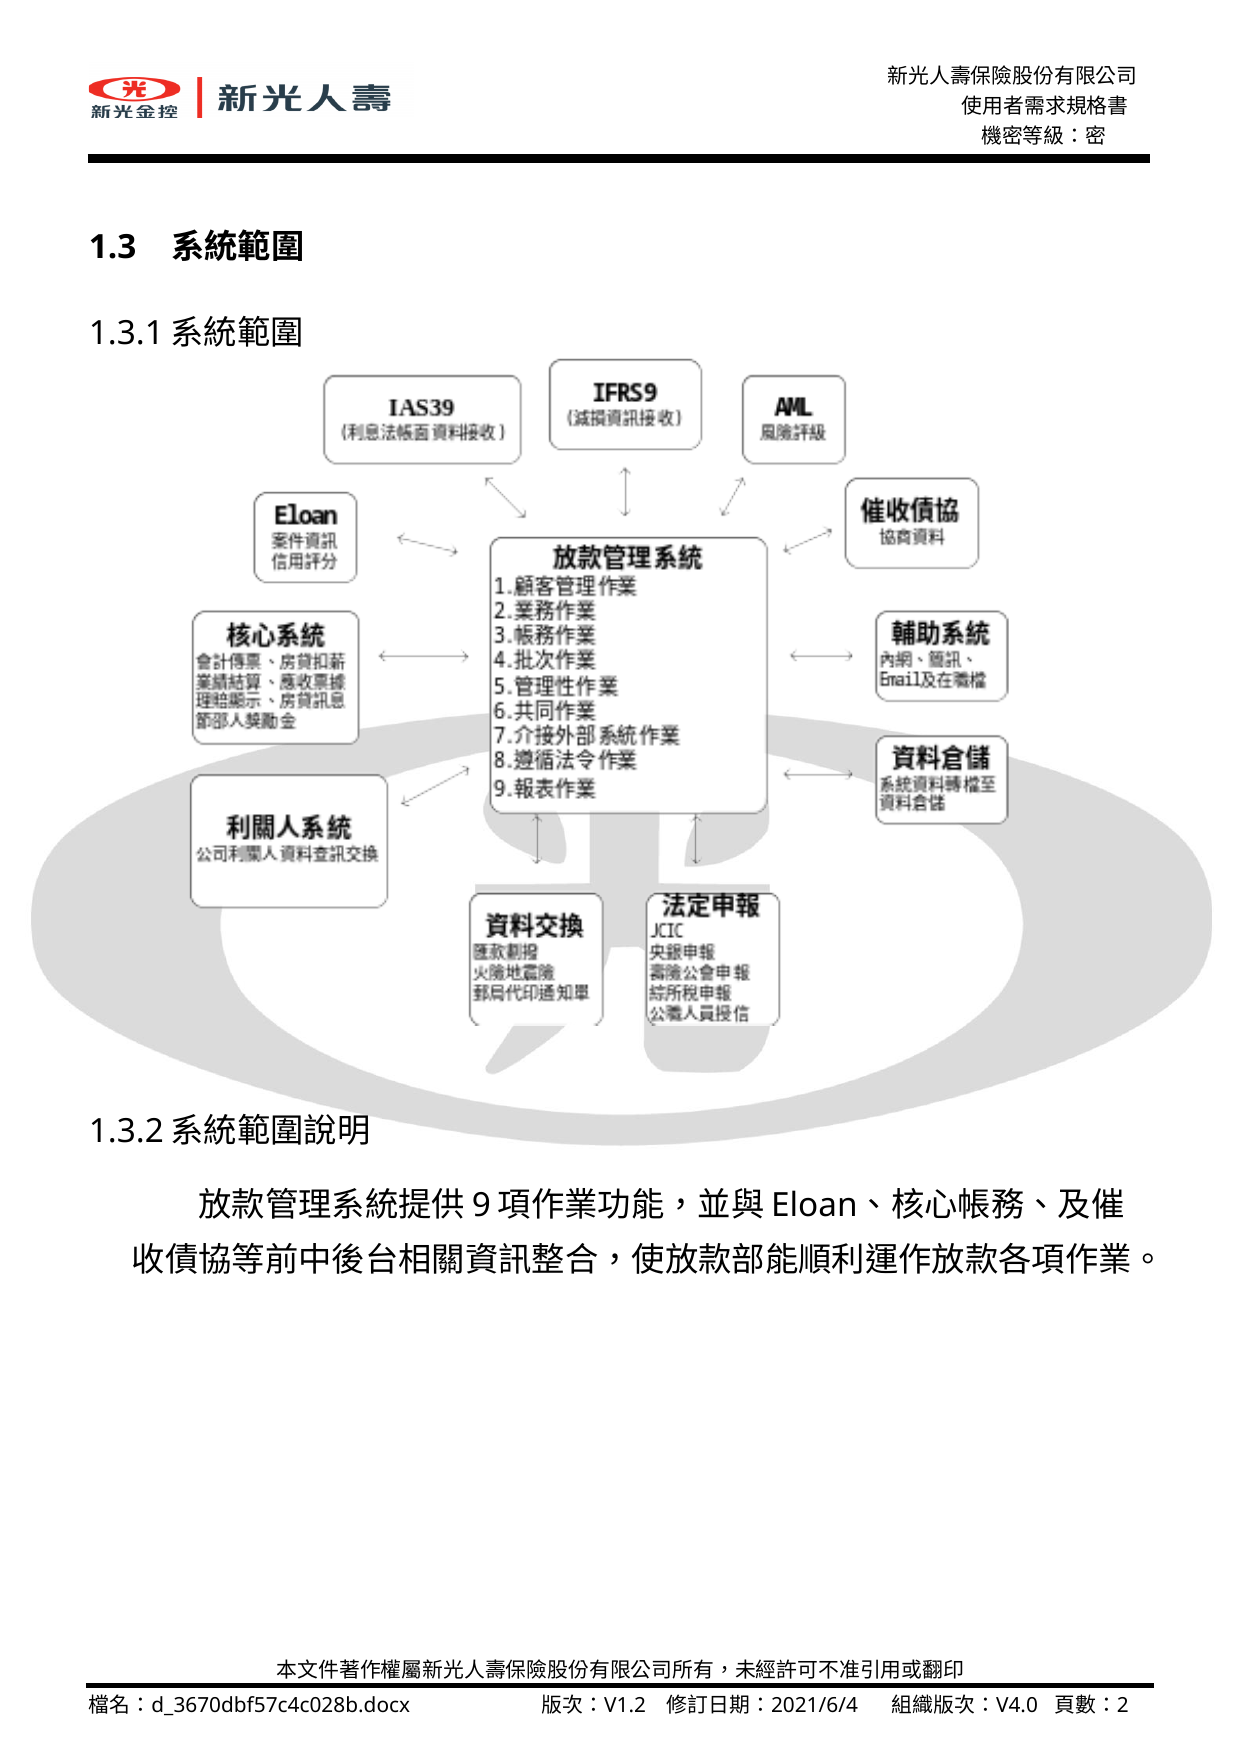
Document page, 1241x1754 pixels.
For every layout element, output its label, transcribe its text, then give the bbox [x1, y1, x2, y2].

subtitle 1.3.2系統範圍說明 [89, 1104, 1152, 1152]
subtitle 1.3 系統範圍 [89, 219, 1152, 268]
text 放款管理系統提供9項作業功能，並與Eloan、核心帳務、及催收債協等前中後台相關資訊整合，使放款部能順利運作放款各項作業。 [132, 1177, 1152, 1281]
picture [25, 699, 1215, 1152]
subtitle 1.3.1系統範圍 [89, 306, 1152, 354]
picture [88, 61, 414, 118]
